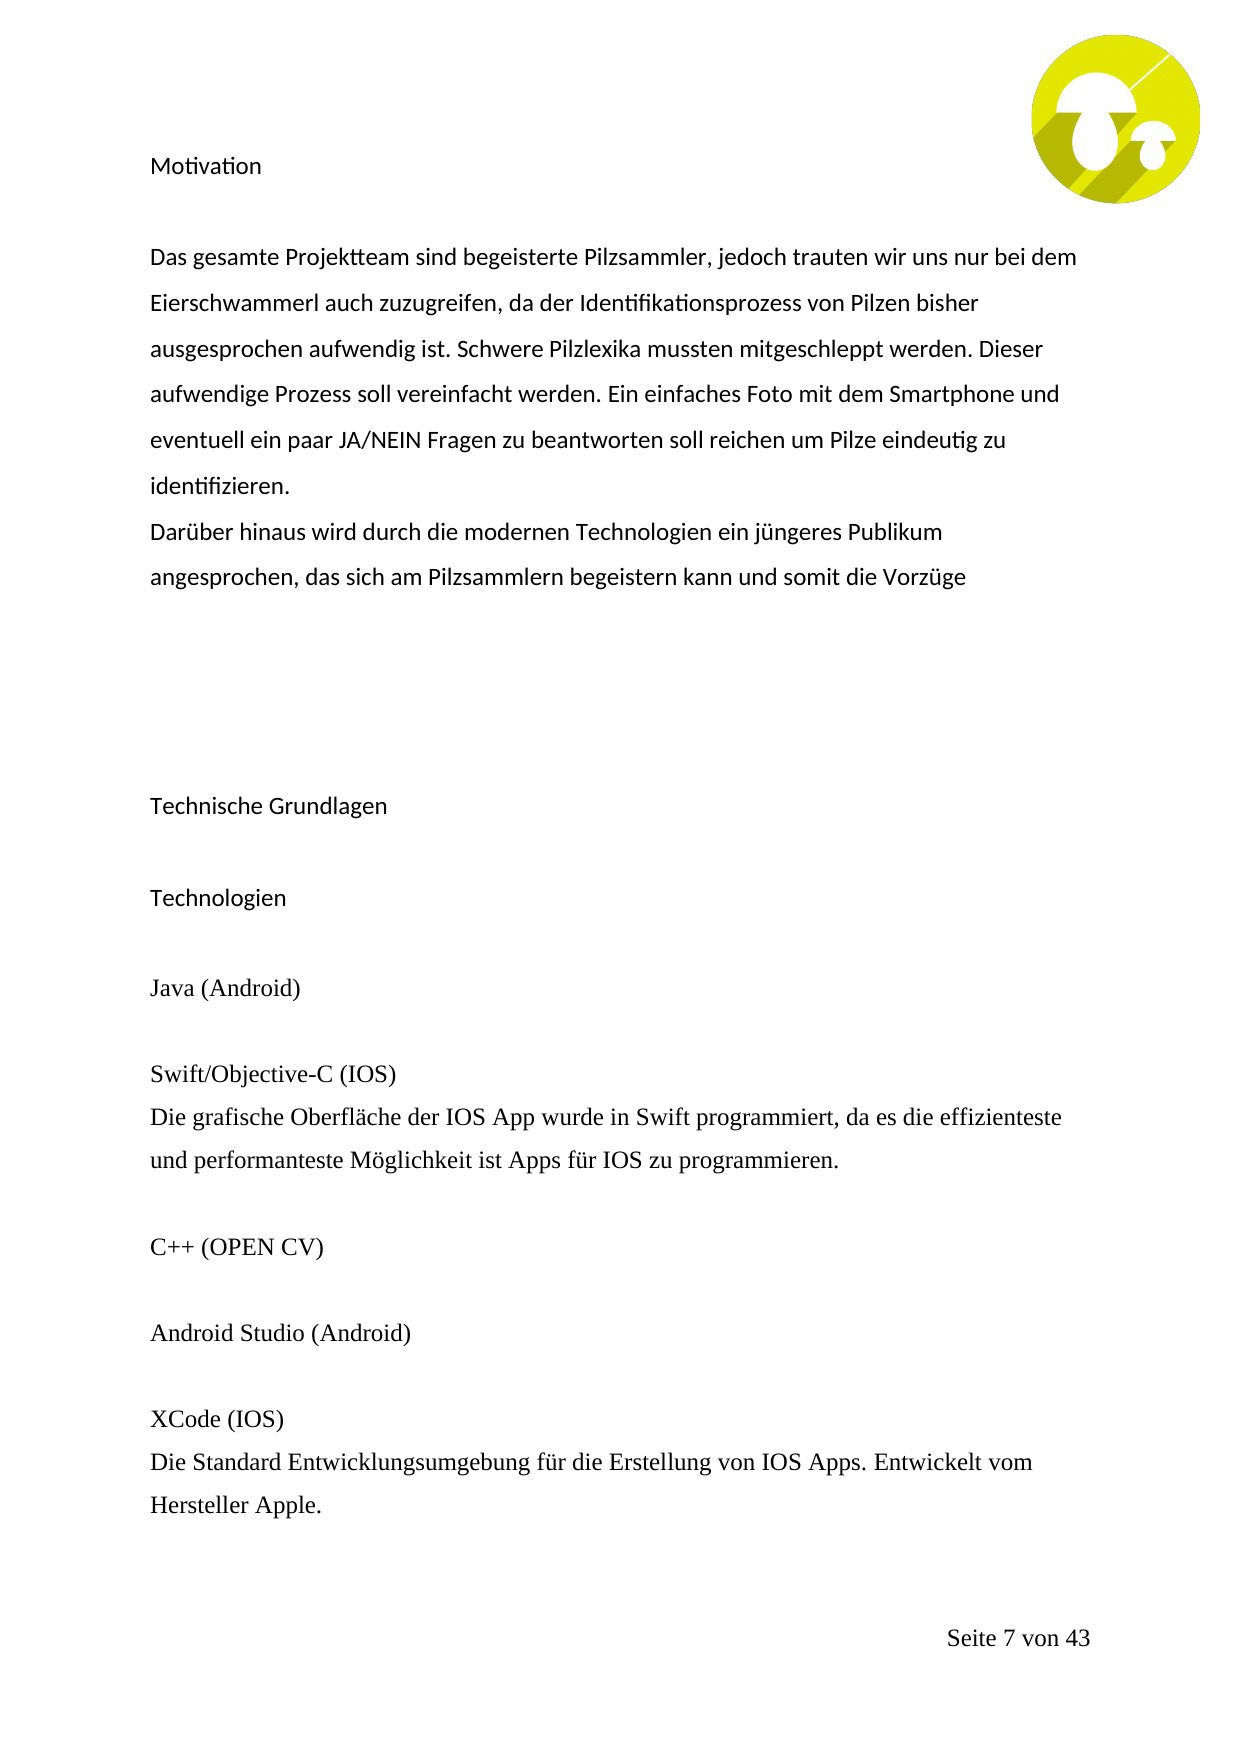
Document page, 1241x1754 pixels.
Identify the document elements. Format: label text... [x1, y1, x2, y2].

text Swift/Objective-C (IOS) [150, 1059, 1090, 1088]
text Technologien [150, 882, 1090, 912]
text Technische Grundlagen [150, 790, 1090, 821]
text C++ (OPEN CV) [150, 1232, 1090, 1261]
picture [1031, 35, 1200, 204]
text Android Studio (Android) [150, 1318, 1090, 1347]
text Java (Android) [150, 973, 1090, 1002]
text XCode (IOS) [150, 1404, 1090, 1433]
text Motivation [150, 150, 1090, 181]
text Die Standard Entwicklungsumgebung für die Erstellung von IOS Apps. Entwickelt vom Hersteller Apple. [150, 1447, 1090, 1519]
text Darüber hinaus wird durch die modernen Technologien ein jüngeres Publikum angesprochen, das sich am Pilzsammlern begeistern kann und somit die Vorzüge [150, 516, 1090, 592]
text Das gesamte Projektteam sind begeisterte Pilzsammler, jedoch trauten wir uns nur bei dem Eierschwammerl auch zuzugreifen, da der Identifikationsprozess von Pilzen bisher ausgesprochen aufwendig ist. Schwere Pilzlexika mussten mitgeschleppt werden. Dieser aufwendige Prozess soll vereinfacht werden. Ein einfaches Foto mit dem Smartphone und eventuell ein paar JA/NEIN Fragen zu beantworten soll reichen um Pilze eindeutig zu identifizieren. [150, 241, 1090, 501]
text Die grafische Oberfläche der IOS App wurde in Swift programmiert, da es die effizienteste und performanteste Möglichkeit ist Apps für IOS zu programmieren. [150, 1102, 1090, 1174]
